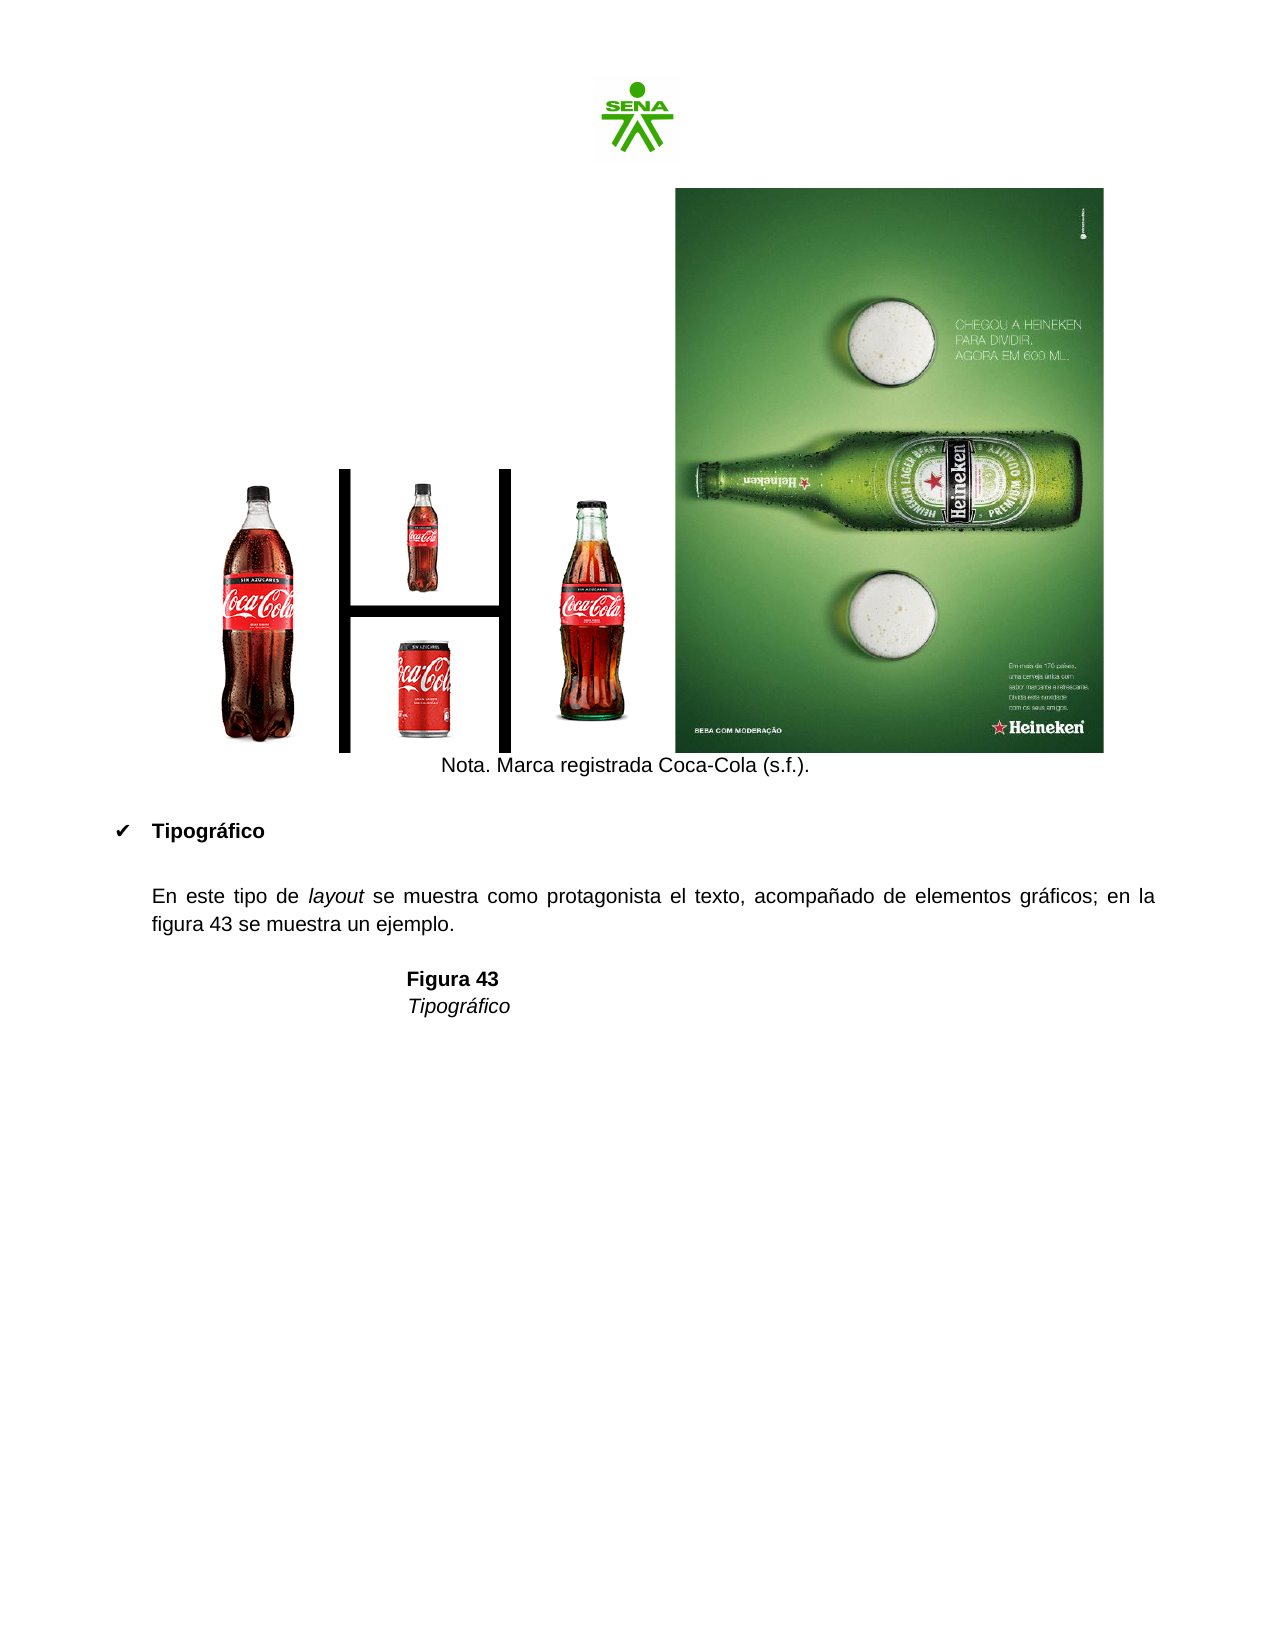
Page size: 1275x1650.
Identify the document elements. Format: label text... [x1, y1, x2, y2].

picture [593, 75, 682, 163]
text En este tipo de layout se muestra como protagonista el texto, acompañado de elementos gráficos; en la figura 43 se muestra un ejemplo. [152, 884, 1157, 936]
picture [171, 188, 1104, 753]
text Figura 43 [118, 967, 1157, 991]
text Tipográfico [118, 994, 1157, 1018]
list Tipográfico [114, 808, 1157, 850]
text Nota. Marca registrada Coca-Cola (s.f.). [118, 753, 1157, 777]
